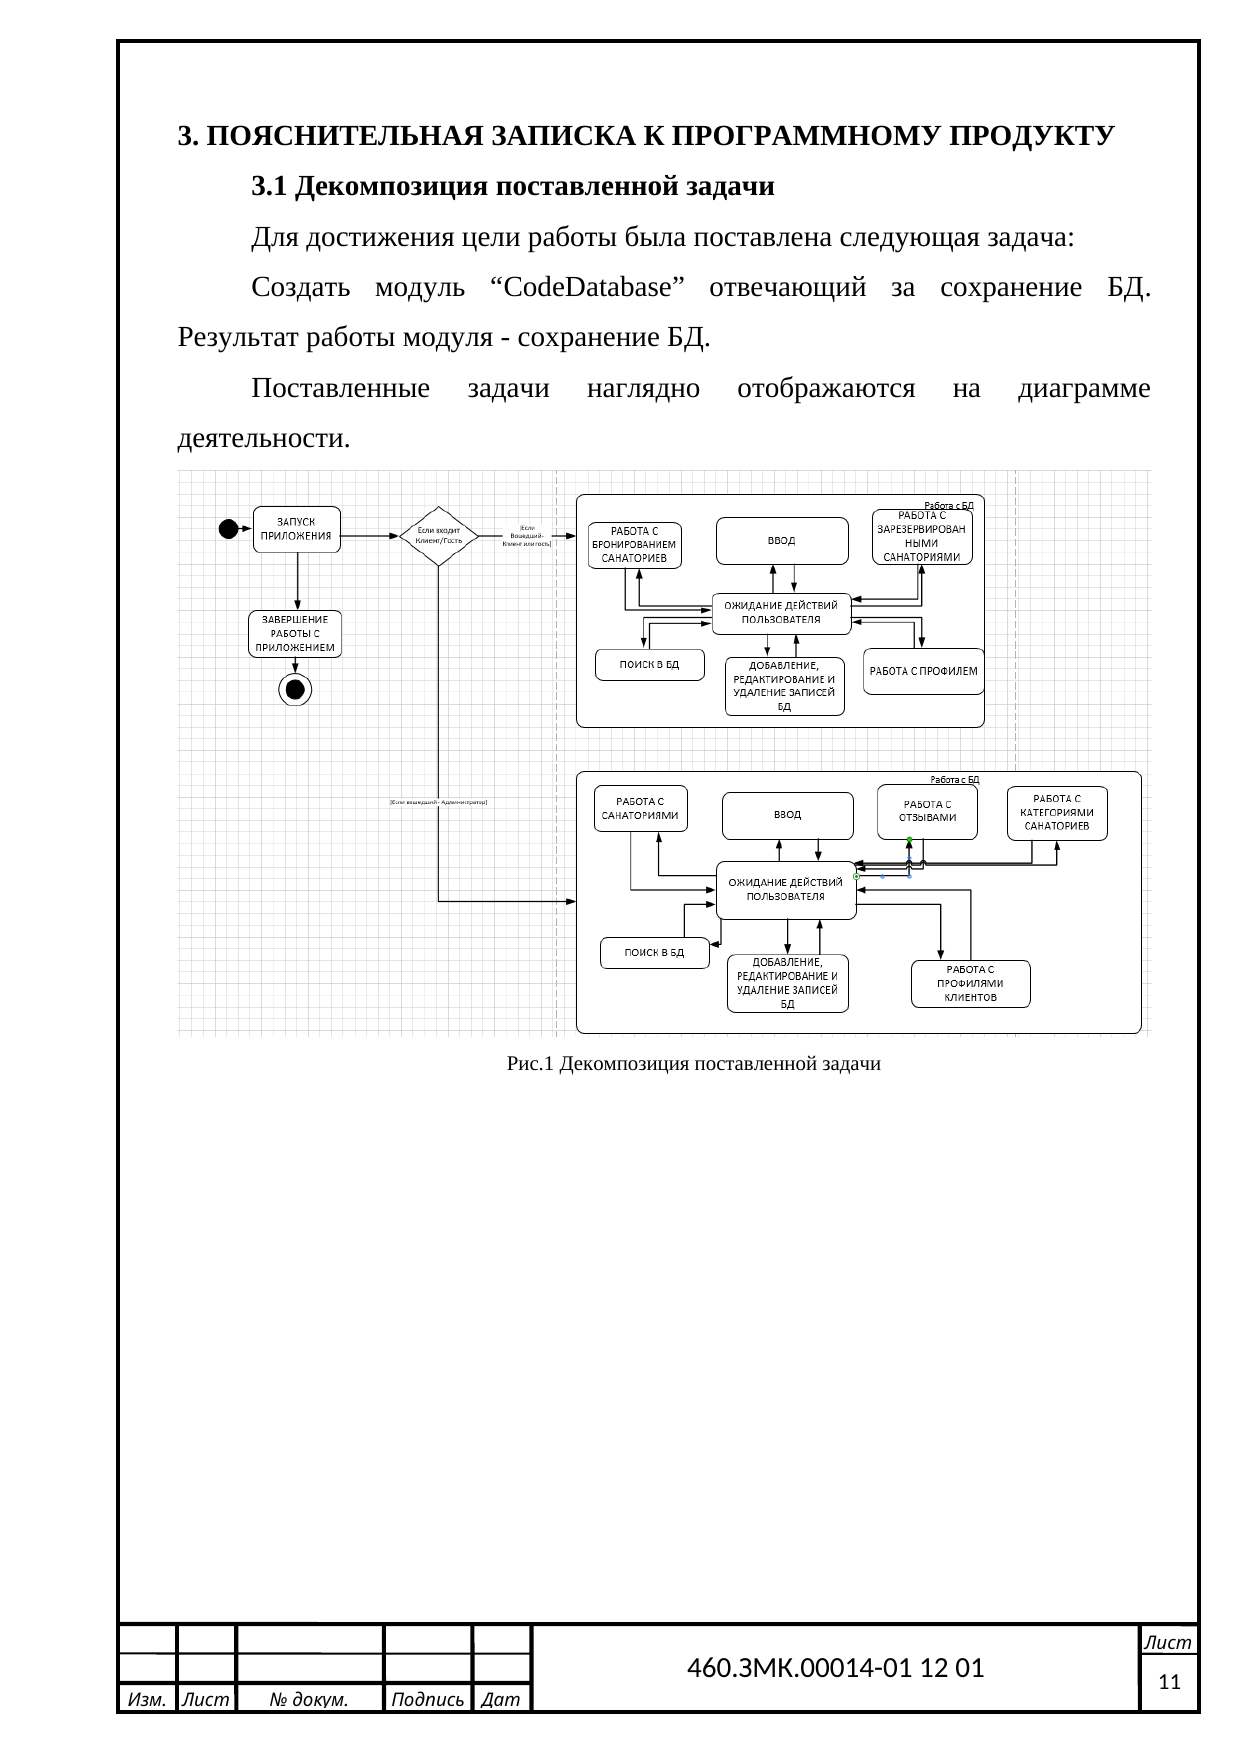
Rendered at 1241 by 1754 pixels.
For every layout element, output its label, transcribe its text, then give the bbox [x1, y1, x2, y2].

list Создать модуль “CodeDatabase” отвечающий за сохранение БД. Результат работы модуля - сохранение БД. [177, 269, 1152, 353]
text Рис.1 Декомпозиция поставленной задачи [177, 1051, 1152, 1075]
text Для достижения цели работы была поставлена следующая задача: [177, 219, 1152, 252]
text Поставленные задачи наглядно отображаются на диаграмме деятельности. [177, 370, 1152, 453]
text 3.1 Декомпозиция поставленной задачи [177, 168, 1152, 202]
picture [177, 470, 1152, 1037]
text 3. ПОЯСНИТЕЛЬНАЯ ЗАПИСКА К ПРОГРАММНОМУ ПРОДУКТУ [177, 118, 1152, 152]
